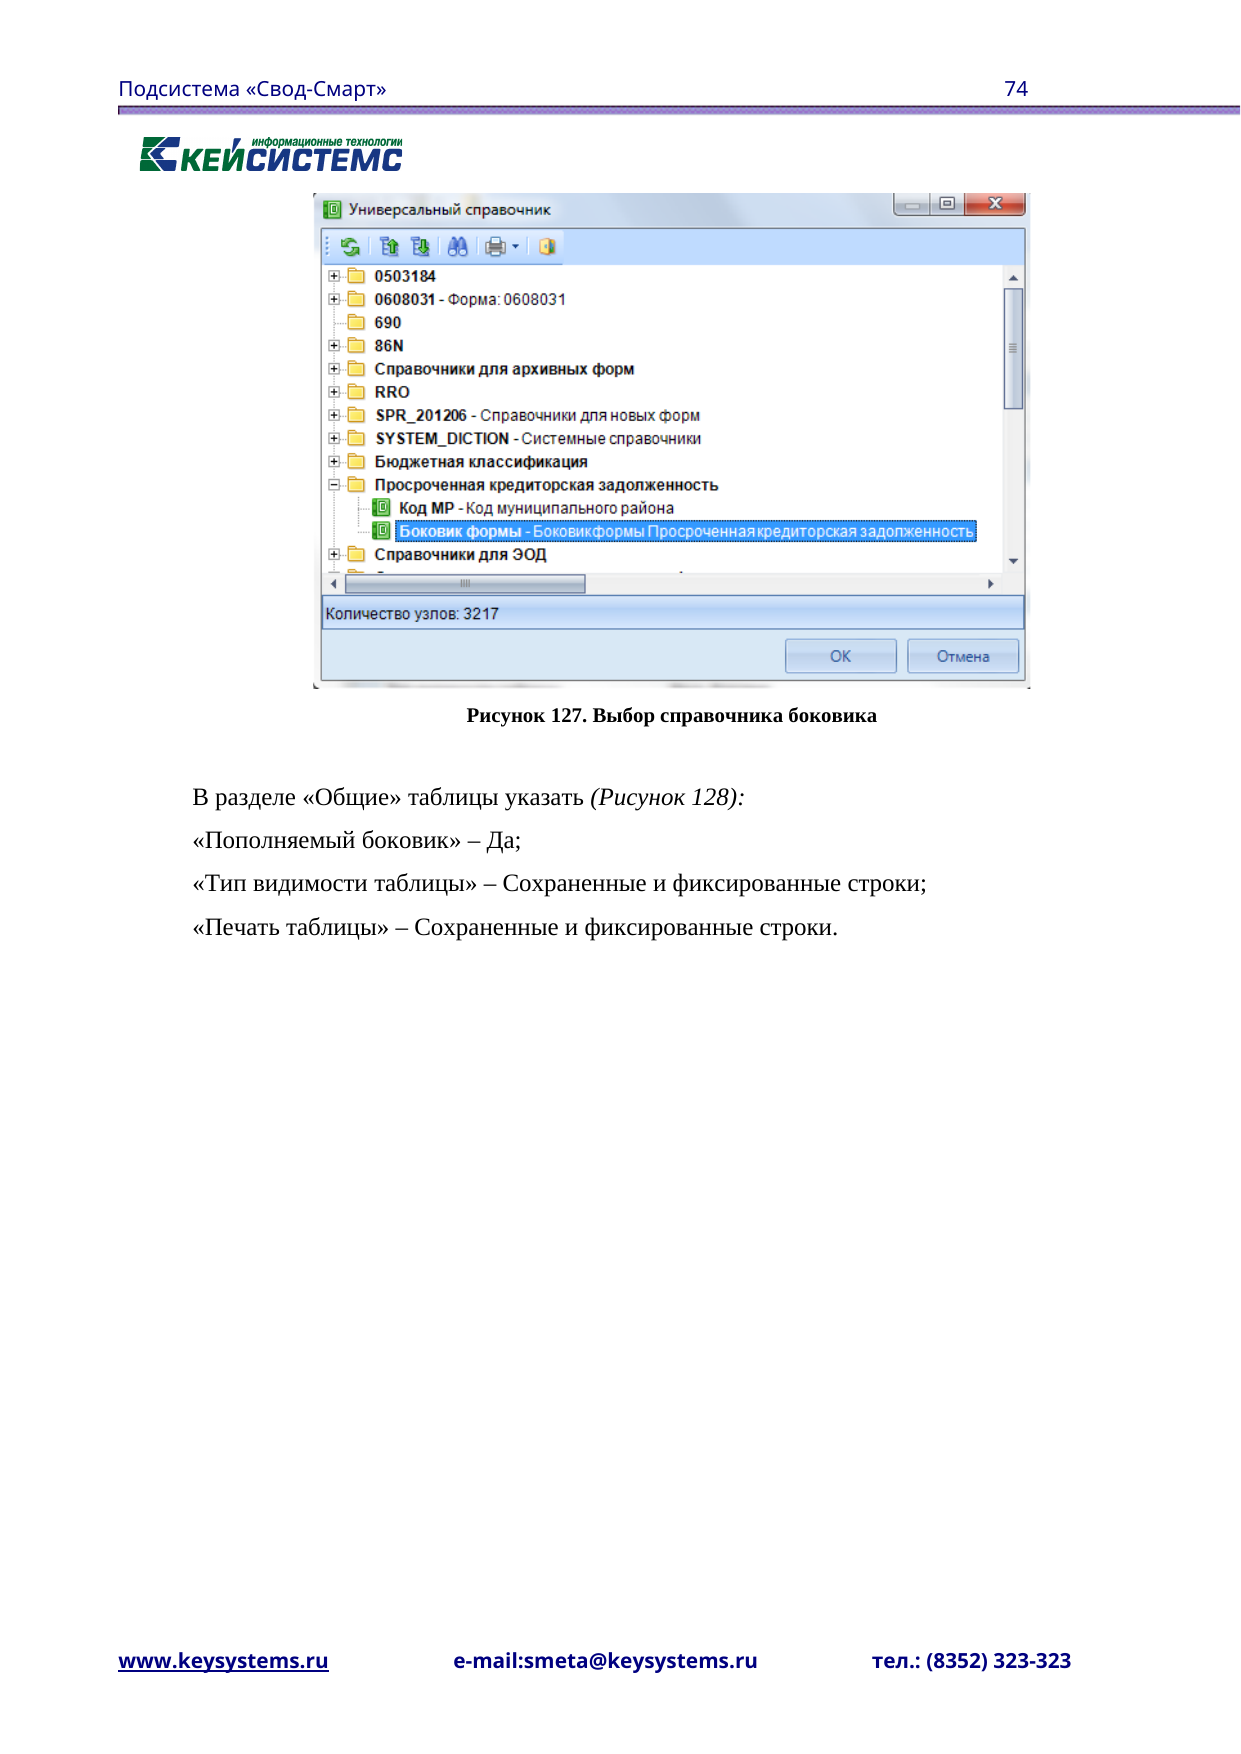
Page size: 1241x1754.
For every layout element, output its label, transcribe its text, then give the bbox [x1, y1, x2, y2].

picture [313, 193, 1031, 689]
text «Тип видимости таблицы» – Сохраненные и фиксированные строки; [118, 868, 1152, 897]
text «Печать таблицы» – Сохраненные и фиксированные строки. [118, 912, 1152, 940]
picture [118, 102, 1241, 121]
text Рисунок 127. Выбор справочника боковика [118, 703, 1152, 727]
picture [139, 137, 403, 171]
text В разделе «Общие» таблицы указать (Рисунок 128): [118, 782, 1152, 811]
text «Пополняемый боковик» – Да; [118, 825, 1152, 854]
